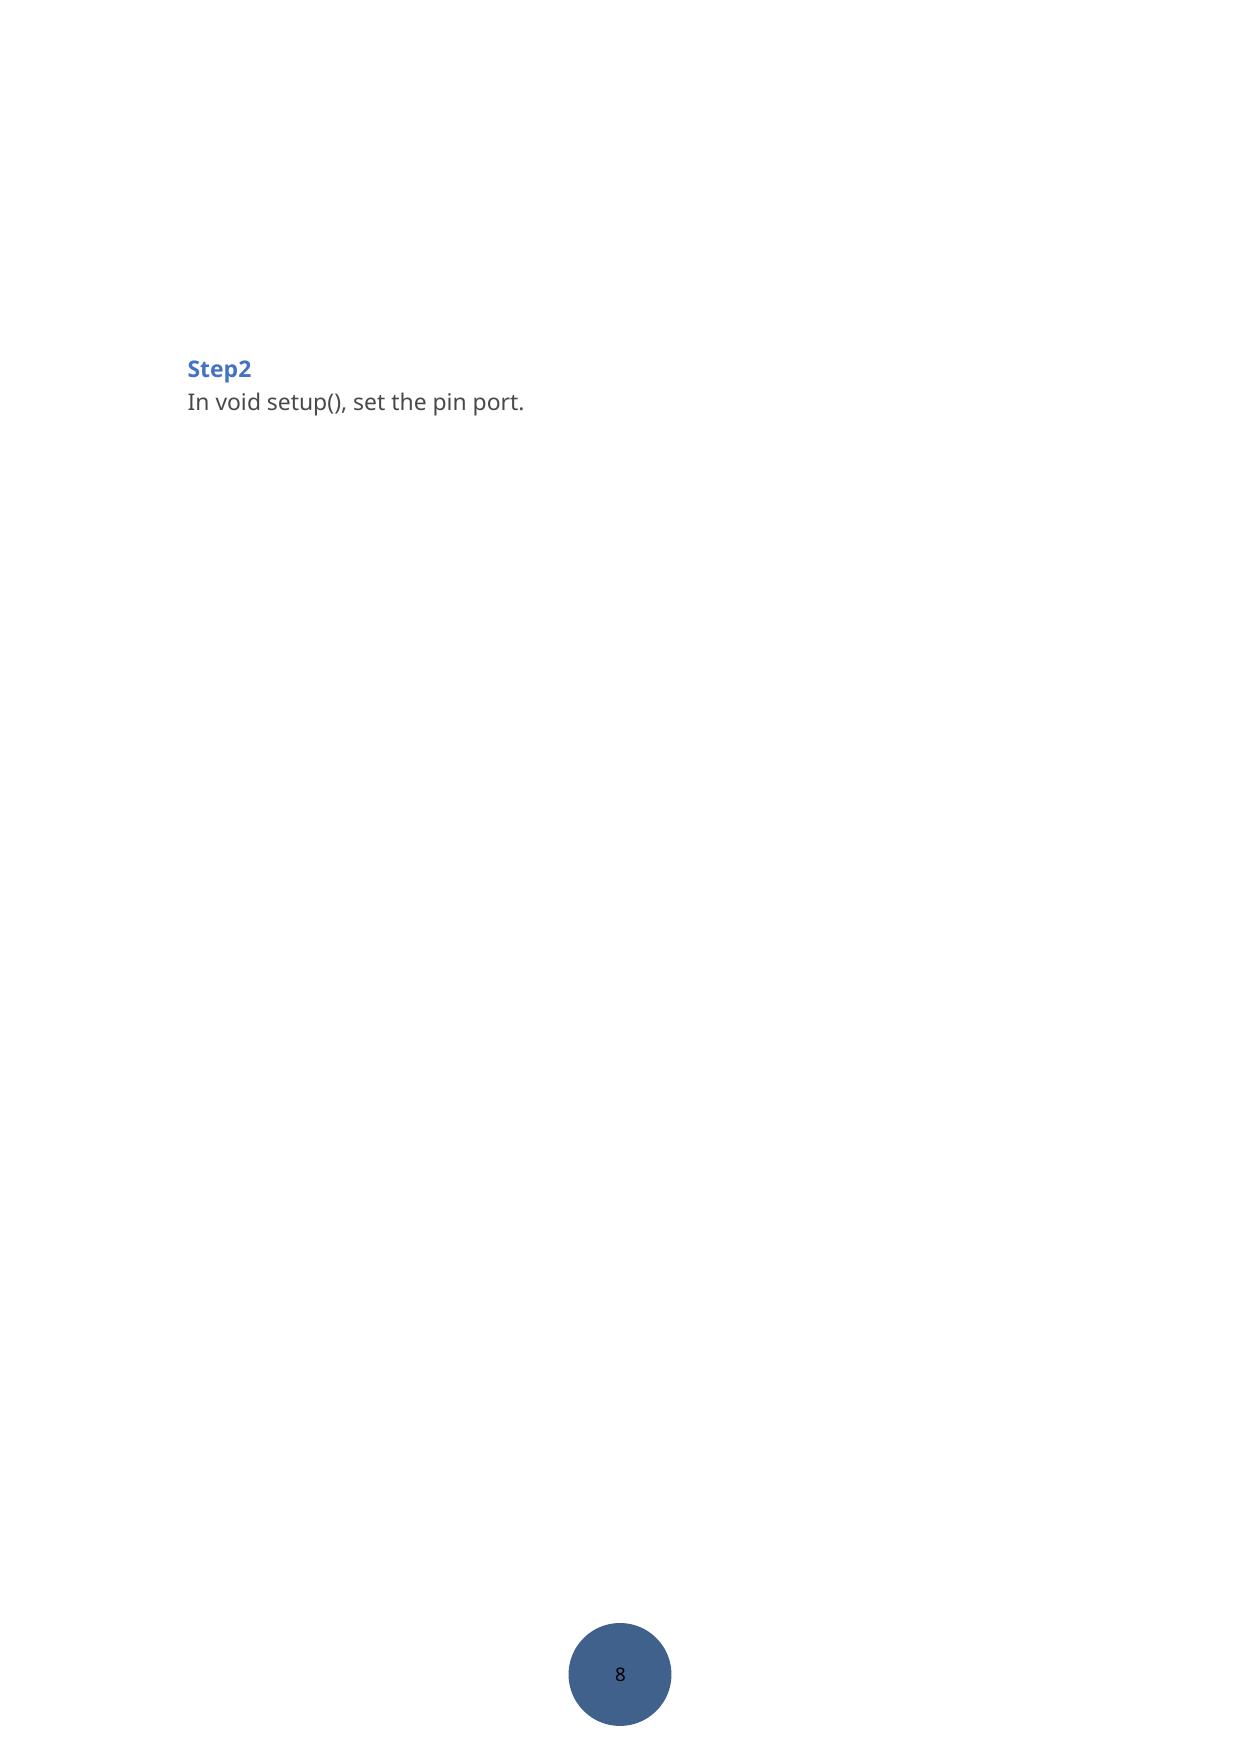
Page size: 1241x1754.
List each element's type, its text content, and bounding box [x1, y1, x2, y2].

text In void setup(), set the pin port. [187, 385, 1053, 418]
text Step2 [187, 353, 1053, 385]
